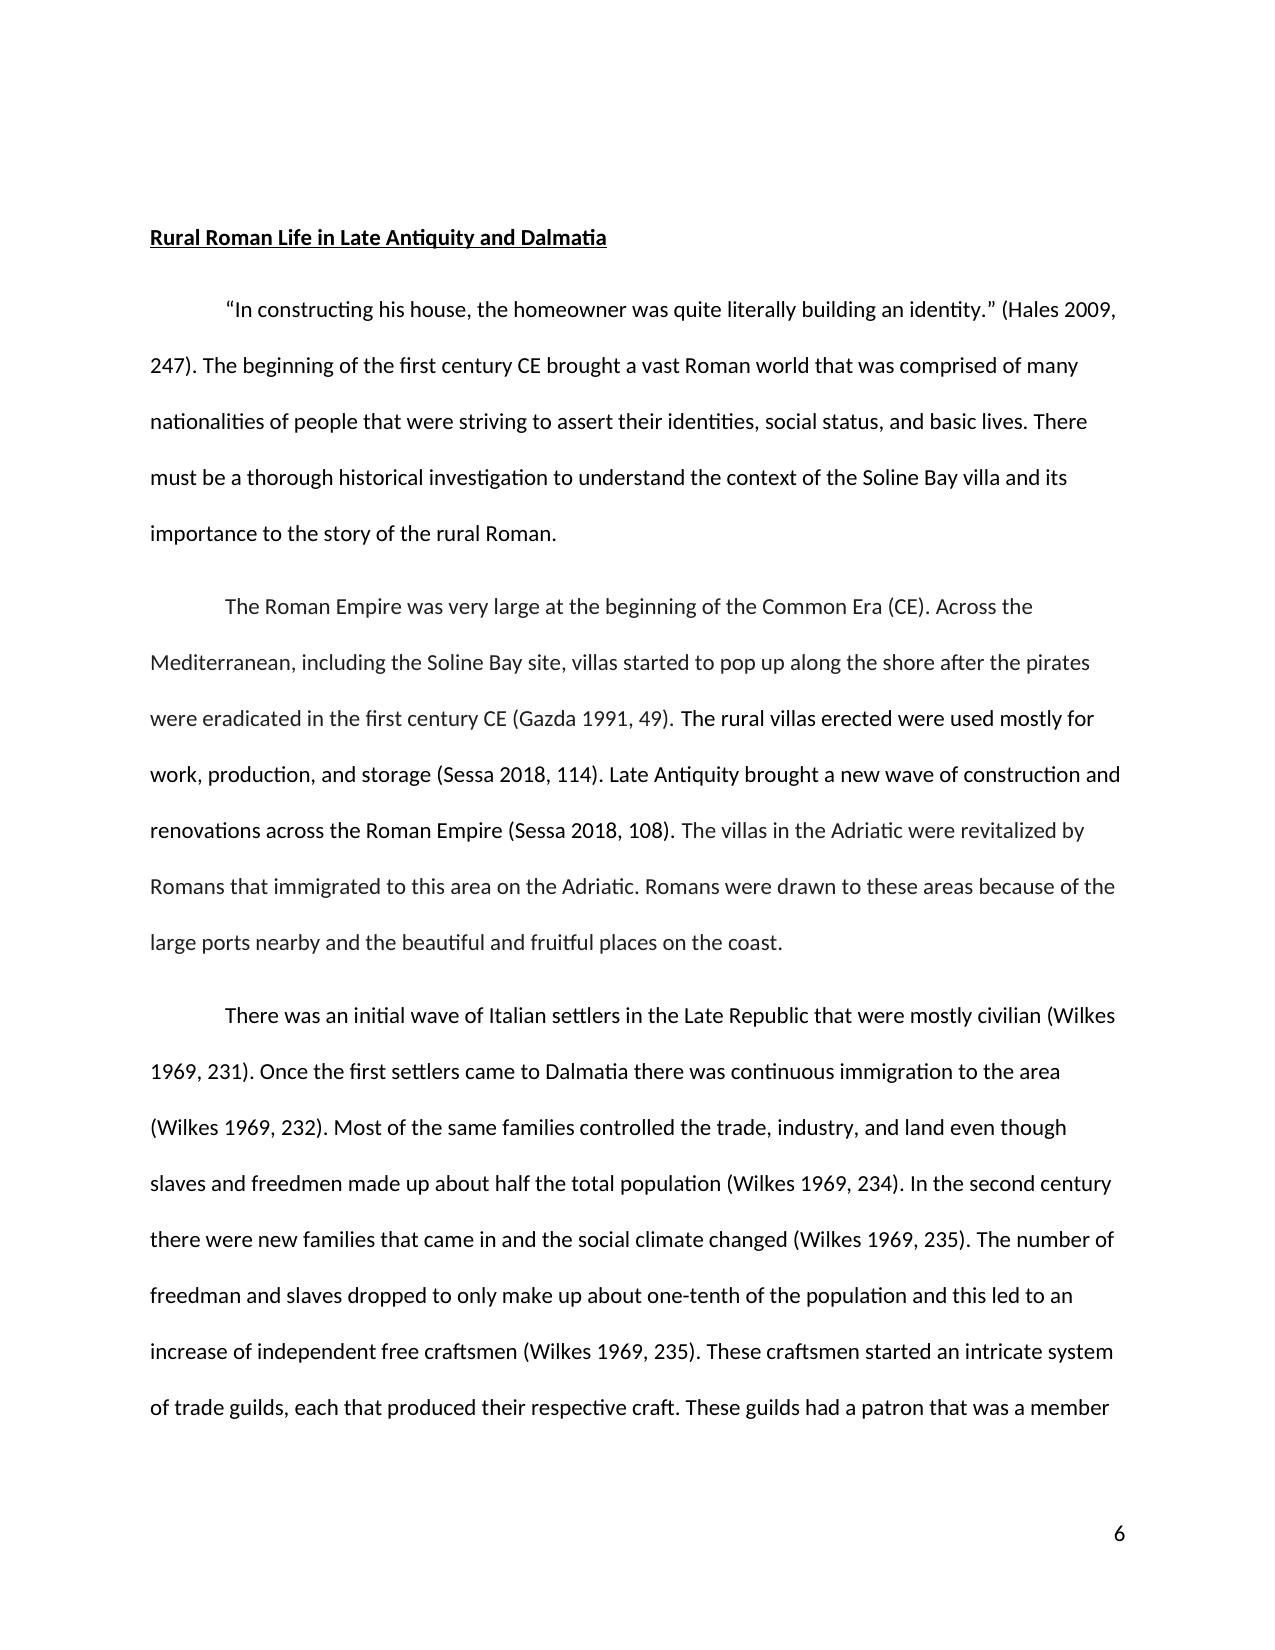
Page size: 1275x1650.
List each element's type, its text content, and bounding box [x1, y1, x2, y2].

text “In constructing his house, the homeowner was quite literally building an identity.” (Hales 2009, 247). The beginning of the first century CE brought a vast Roman world that was comprised of many nationalities of people that were striving to assert their identities, social status, and basic lives. There must be a thorough historical investigation to understand the context of the Soline Bay villa and its importance to the story of the rural Roman. [150, 295, 1125, 548]
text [150, 1001, 1125, 1422]
text The Roman Empire was very large at the beginning of the Common Era (CE). Across the Mediterranean, including the Soline Bay site, villas started to pop up along the shore after the pirates were eradicated in the first century CE (Gazda 1991, 49). The rural villas erected were used mostly for work, production, and storage (Sessa 2018, 114). Late Antiquity brought a new wave of construction and renovations across the Roman Empire (Sessa 2018, 108). The villas in the Adriatic were revitalized by Romans that immigrated to this area on the Adriatic. Romans were drawn to these areas because of the large ports nearby and the beautiful and fruitful places on the coast. [150, 592, 1125, 957]
text Rural Roman Life in Late Antiquity and Dalmatia [150, 223, 1125, 251]
